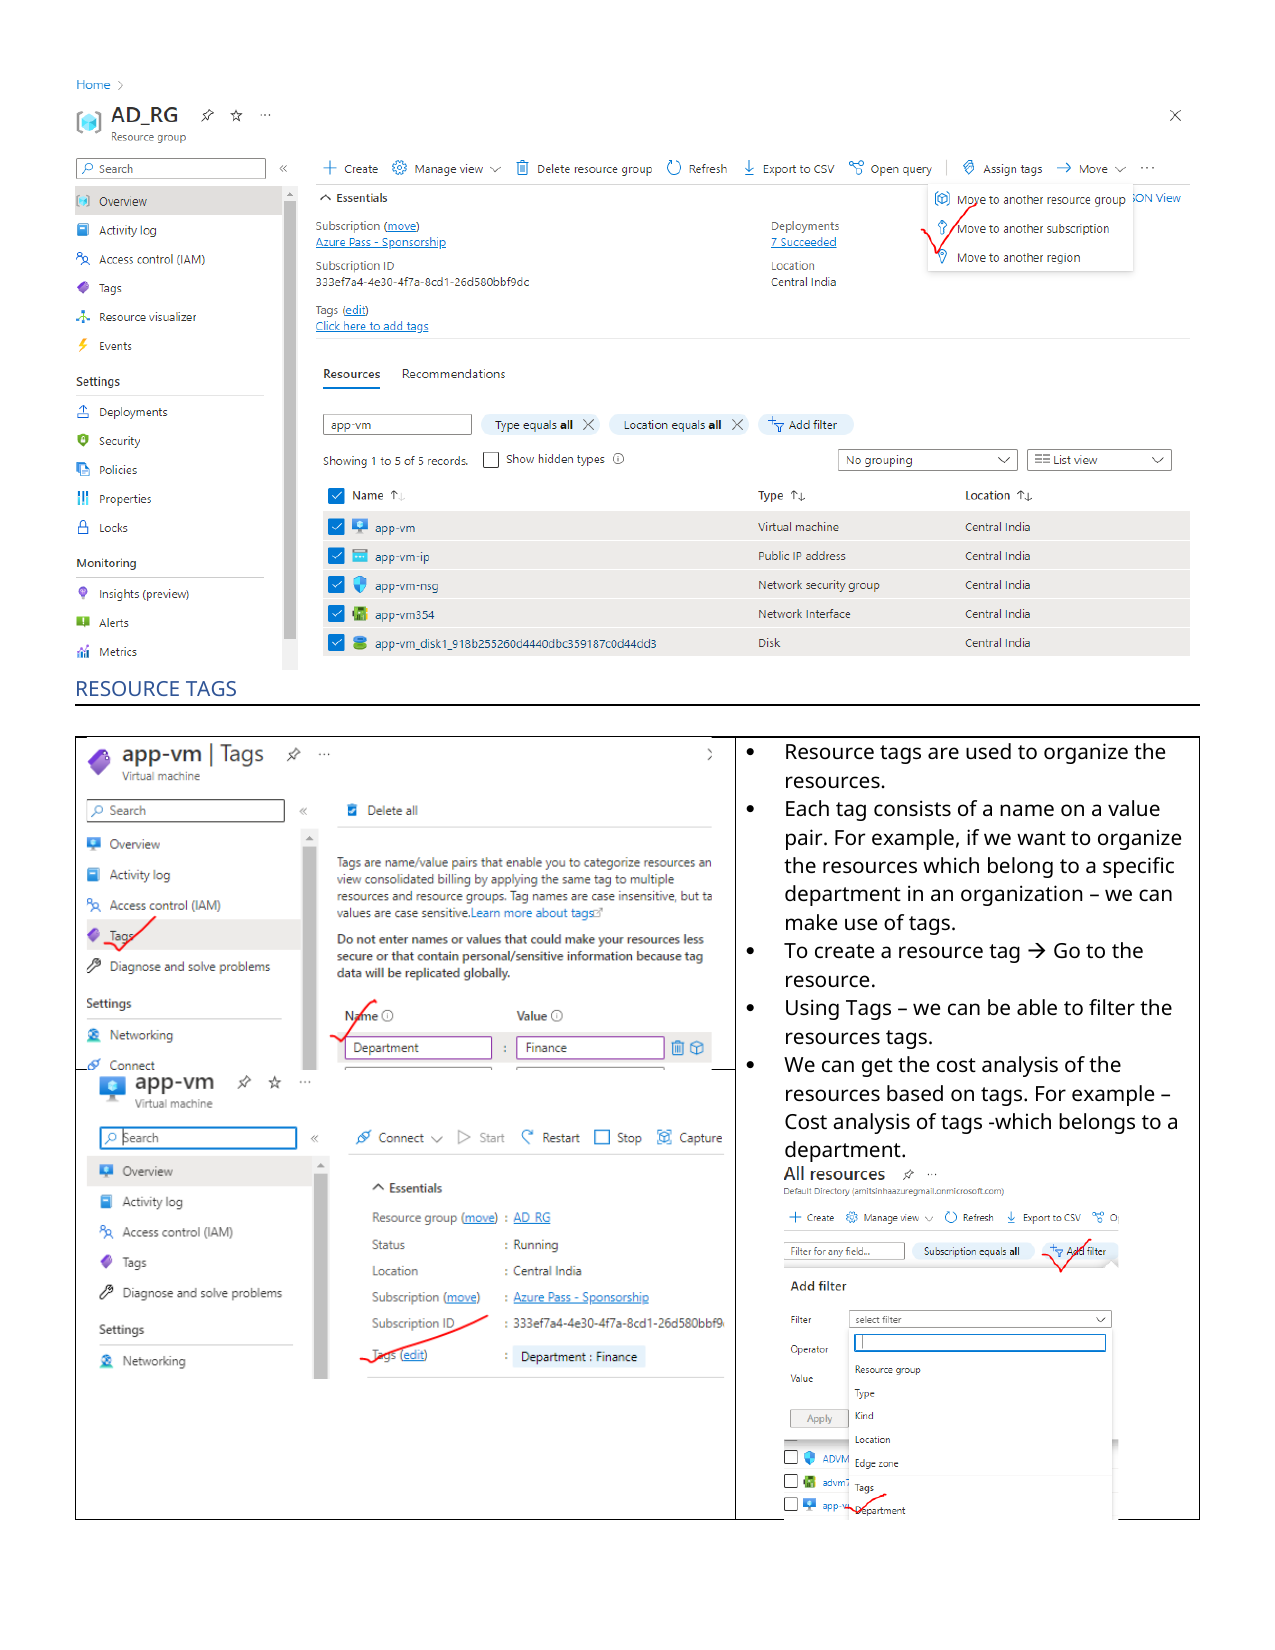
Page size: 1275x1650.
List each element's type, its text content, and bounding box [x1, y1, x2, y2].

picture [784, 1163, 1119, 1520]
picture [86, 737, 725, 1379]
subtitle RESOURCE TAGS [75, 674, 1200, 704]
table_header [712, 738, 735, 1069]
table_header [76, 738, 86, 1069]
picture [75, 75, 1200, 670]
table_cell [76, 1070, 735, 1519]
table_header Resource tags are used to organize the resources. Each tag consists of a name on a value pair. For example, if we want to organize the resources which belong to a specific department in an organization – we can make use of tags. To create a resource tag Go to the resource. Using Tags – we can be able to filter the resources tags. We can get the cost analysis of the resources based on tags. For example – Cost analysis of tags -which belongs to a department. [736, 738, 1199, 1519]
